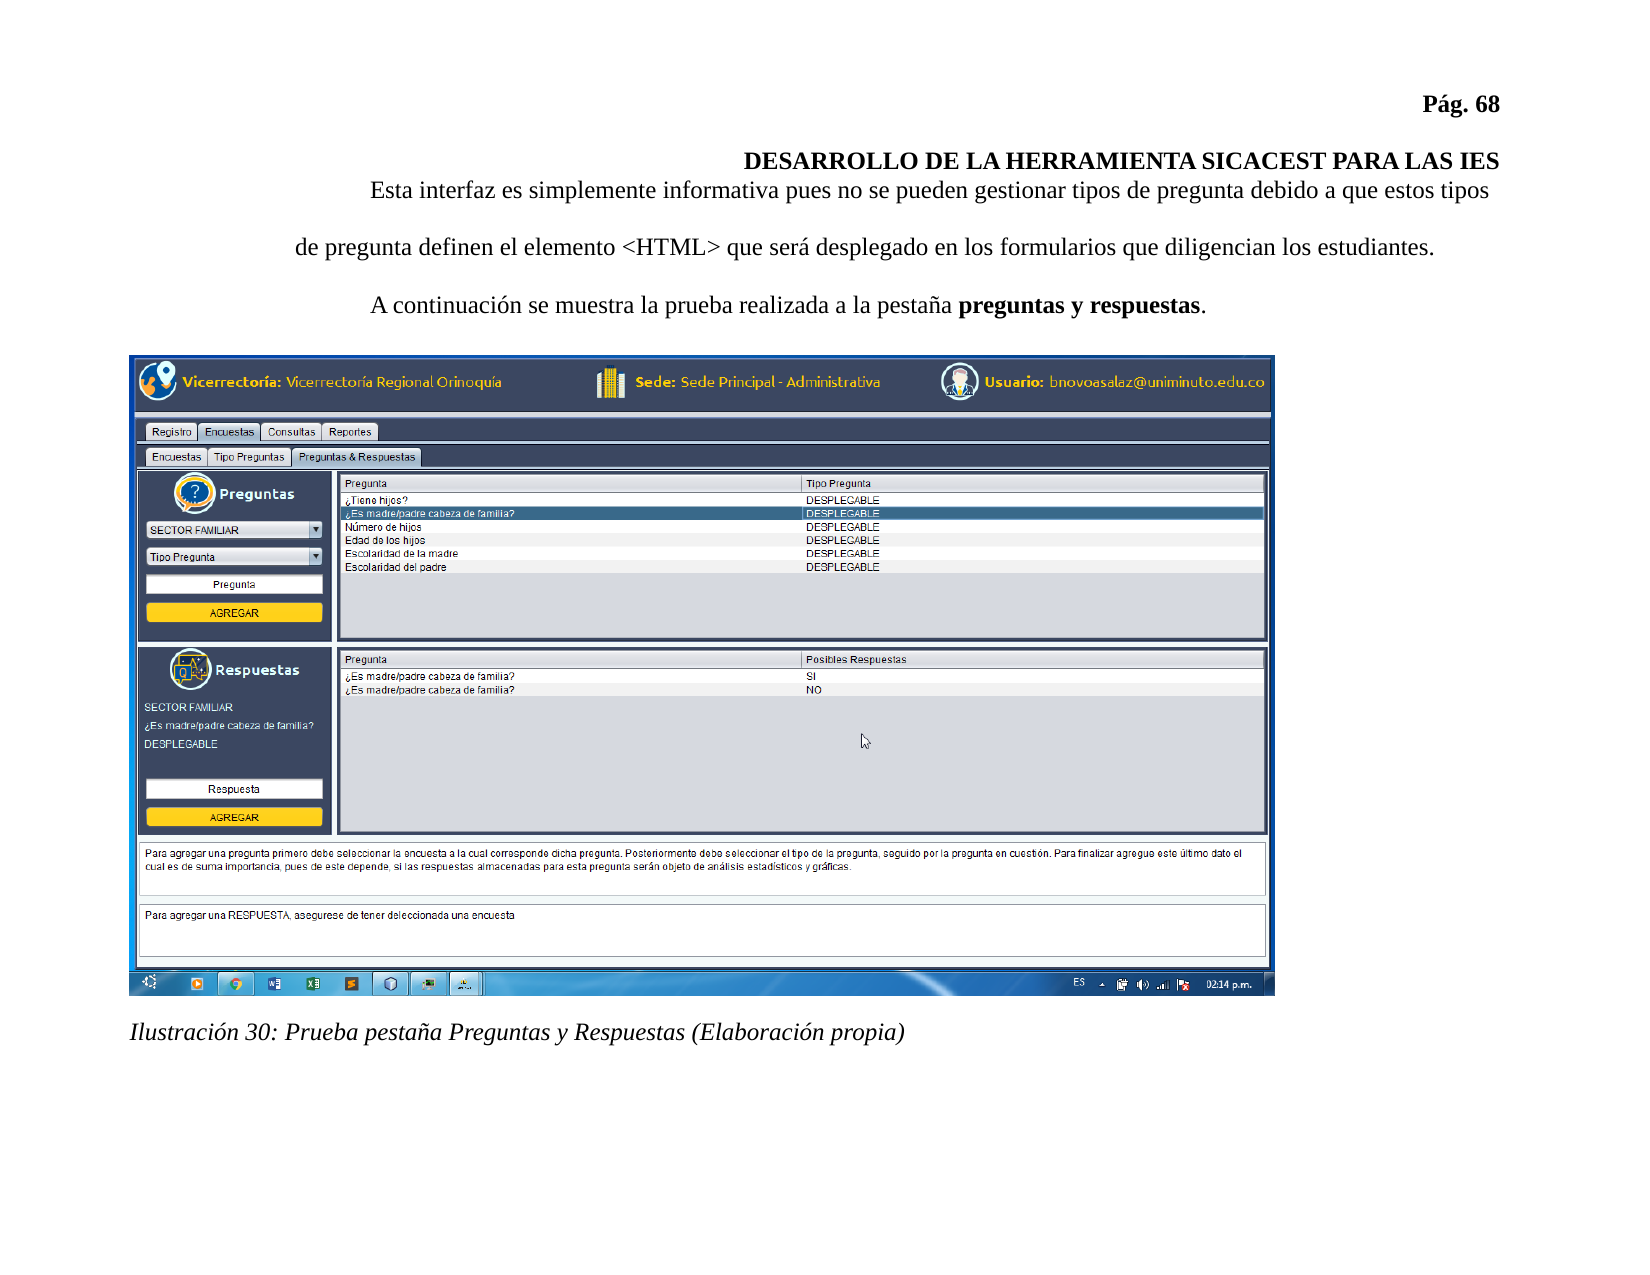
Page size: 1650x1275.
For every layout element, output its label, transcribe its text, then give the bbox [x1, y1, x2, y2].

text Esta interfaz es simplemente informativa pues no se pueden gestionar tipos de pregunta debido a que estos tipos de pregunta definen el elemento <HTML> que será desplegado en los formularios que diligencian los estudiantes. [295, 175, 1500, 261]
picture [129, 355, 1275, 996]
text A continuación se muestra la prueba realizada a la pestaña preguntas y respuestas. [295, 290, 1500, 319]
